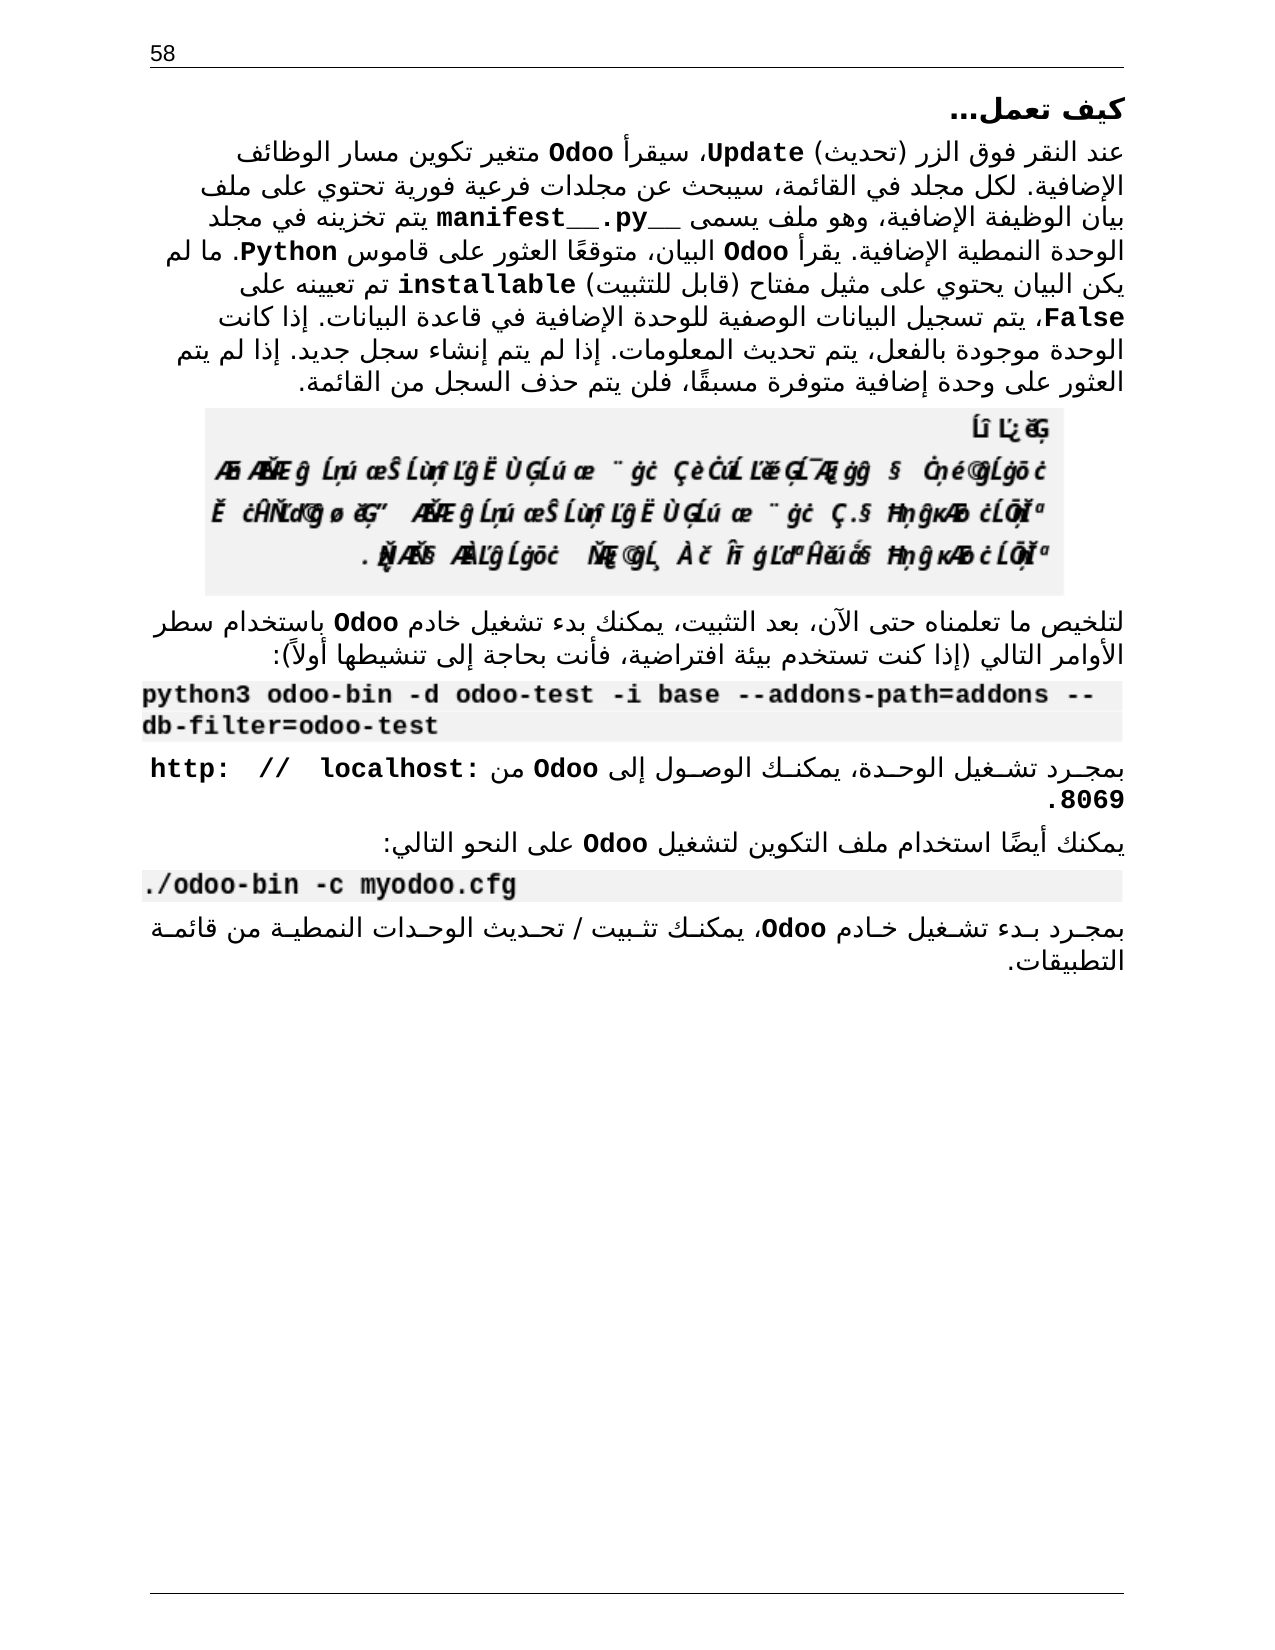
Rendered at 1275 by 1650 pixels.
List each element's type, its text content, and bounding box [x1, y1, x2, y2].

text كيف تعمل… [150, 92, 1125, 126]
text لتلخيص ما تعلمناه حتى الآن، بعد التثبيت، يمكنك بدء تشغيل خادم Odoo باستخدام سطر الأوامر التالي (إذا كنت تستخدم بيئة افتراضية، فأنت بحاجة إلى تنشيطها أولاً): [150, 606, 1125, 671]
text يمكنك أيضًا استخدام ملف التكوين لتشغيل Odoo على النحو التالي: [150, 827, 1125, 860]
text بمجرد بدء تشغيل خادم Odoo، يمكنك تثبيت / تحديث الوحدات النمطية من قائمة التطبيقات. [150, 912, 1125, 977]
text بمجرد تشغيل الوحدة، يمكنك الوصول إلى Odoo من http: // localhost: 8069. [150, 752, 1125, 816]
text عند النقر فوق الزر (تحديث) Update، سيقرأ Odoo متغير تكوين مسار الوظائف الإضافية. لكل مجلد في القائمة، سيبحث عن مجلدات فرعية فورية تحتوي على ملف بيان الوظيفة الإضافية، وهو ملف يسمى __manifest__.py يتم تخزينه في مجلد الوحدة النمطية الإضافية. يقرأ Odoo البيان، متوقعًا العثور على قاموس Python. ما لم يكن البيان يحتوي على مثيل مفتاح (قابل للتثبيت) installable تم تعيينه على False، يتم تسجيل البيانات الوصفية للوحدة الإضافية في قاعدة البيانات. إذا كانت الوحدة موجودة بالفعل، يتم تحديث المعلومات. إذا لم يتم إنشاء سجل جديد. إذا لم يتم العثور على وحدة إضافية متوفرة مسبقًا، فلن يتم حذف السجل من القائمة. [150, 137, 1125, 398]
